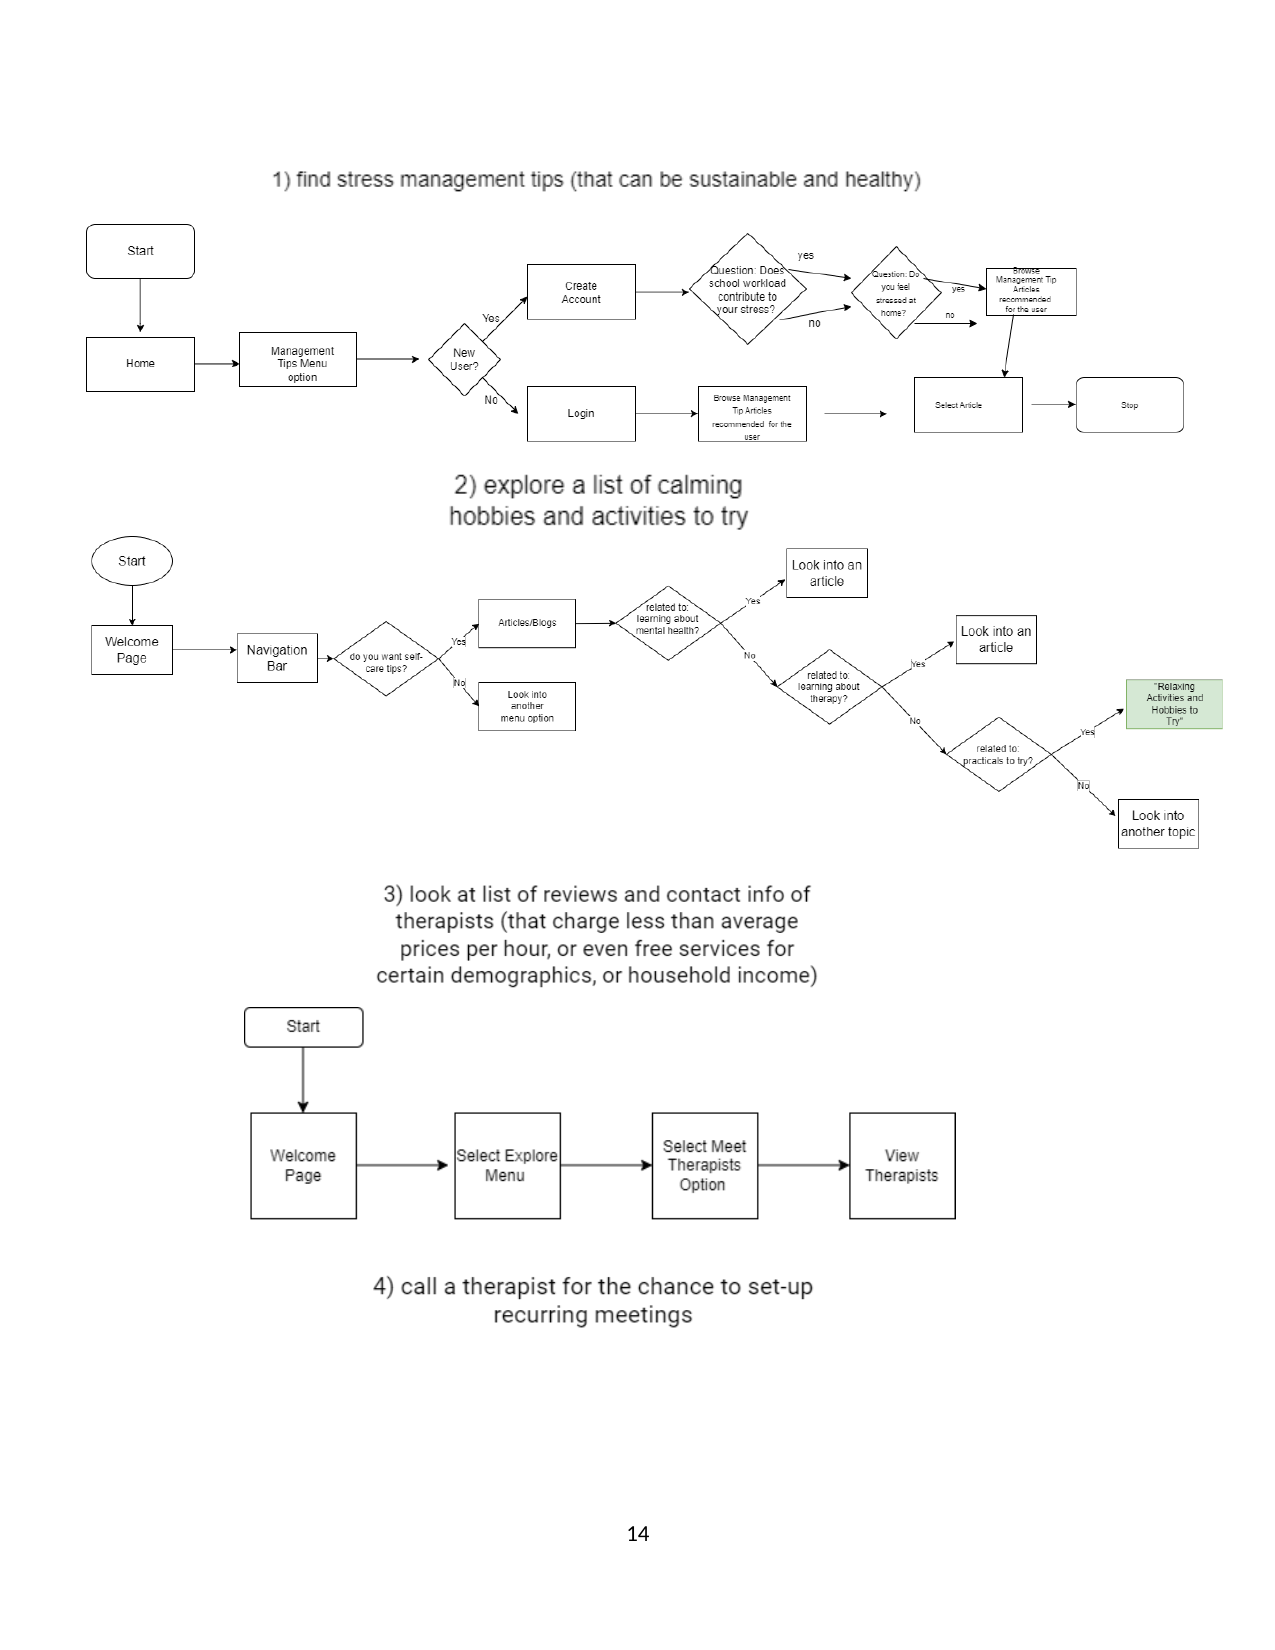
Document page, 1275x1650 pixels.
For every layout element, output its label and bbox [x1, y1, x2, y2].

picture [245, 150, 955, 203]
picture [374, 871, 826, 989]
picture [75, 221, 1184, 442]
picture [244, 1007, 956, 1239]
picture [75, 536, 1223, 853]
picture [436, 460, 764, 535]
picture [361, 1257, 839, 1339]
